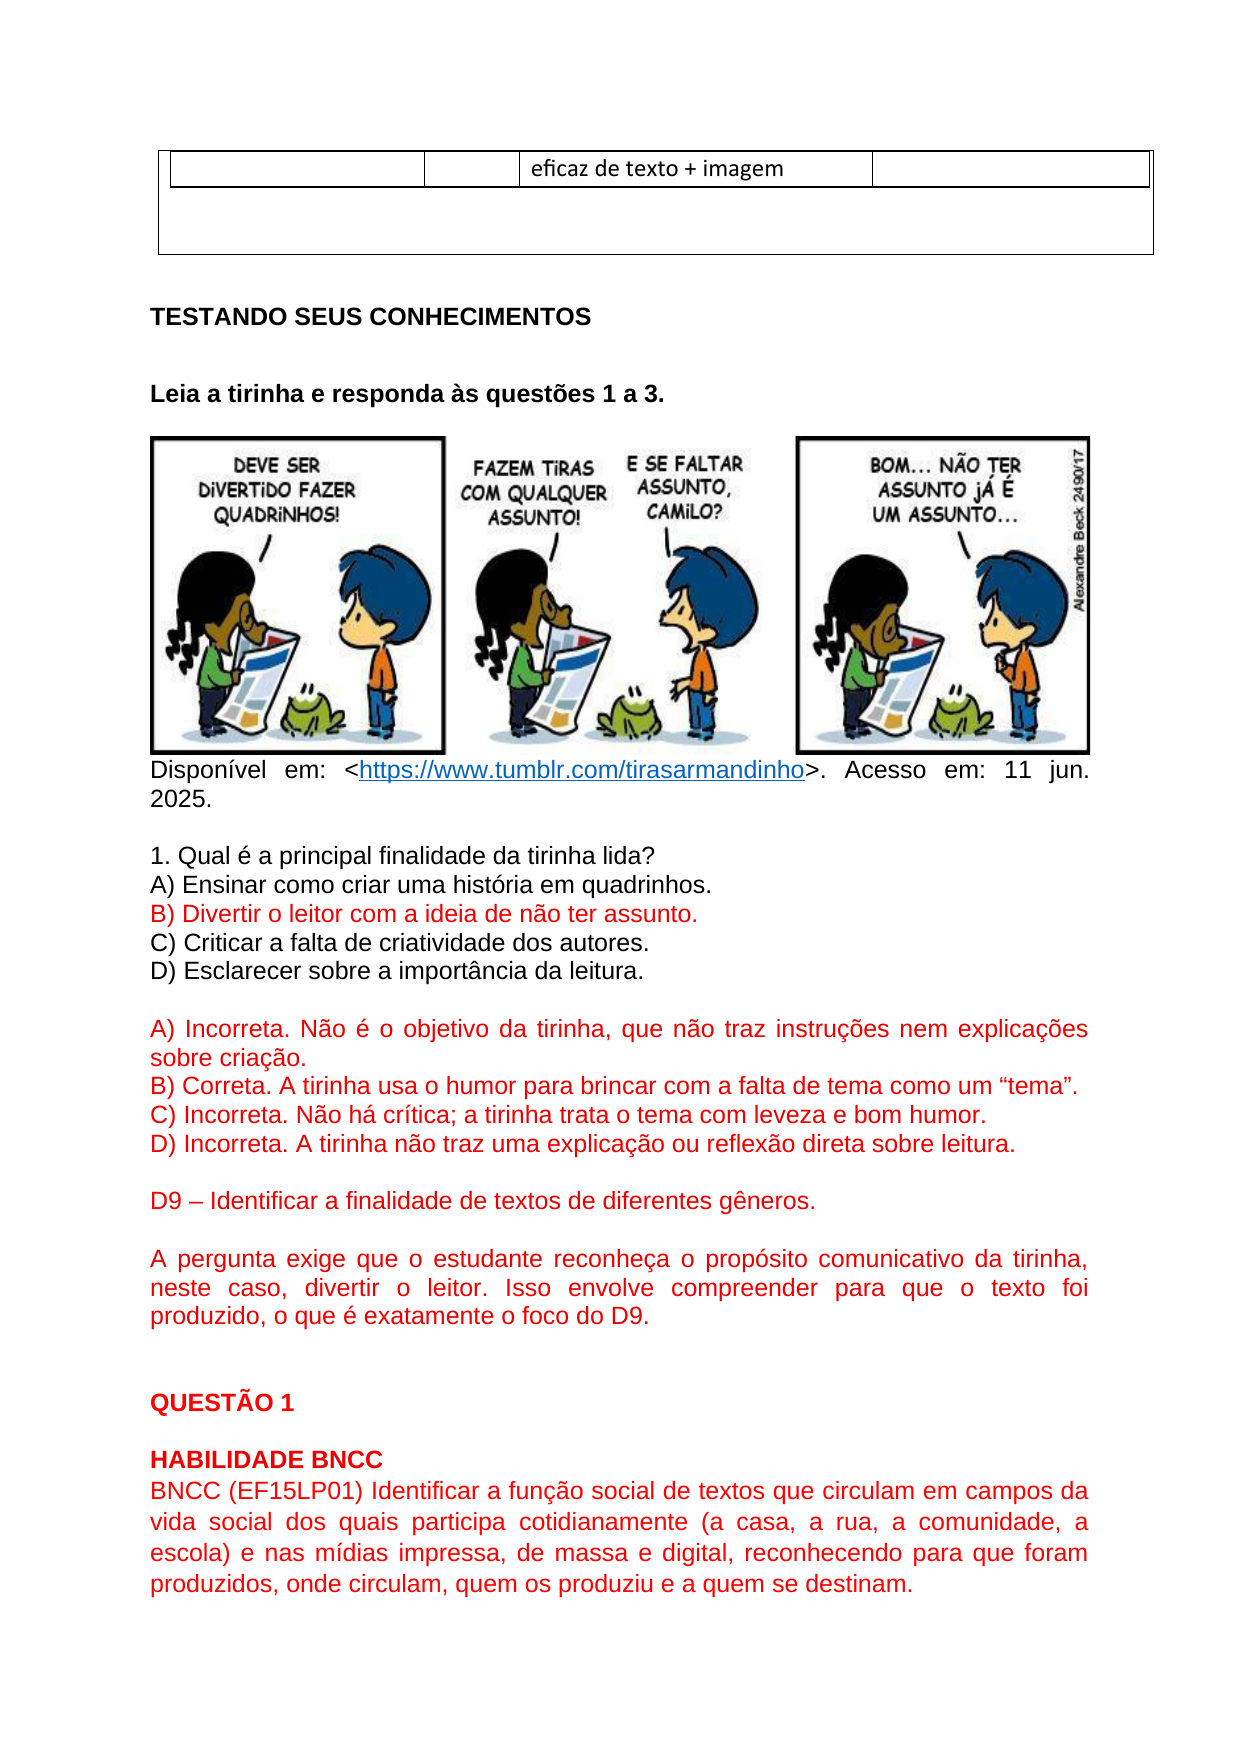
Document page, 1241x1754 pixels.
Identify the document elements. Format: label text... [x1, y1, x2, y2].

text BNCC (EF15LP01) Identificar a função social de textos que circulam em campos da vida social dos quais participa cotidianamente (a casa, a rua, a comunidade, a escola) e nas mídias impressa, de massa e digital, reconhecendo para que foram produzidos, onde circulam, quem os produziu e a quem se destinam. [150, 1476, 1090, 1598]
text Disponível em: <https://www.tumblr.com/tirasarmandinho>. Acesso em: 11 jun. 2025. [150, 755, 1090, 812]
text HABILIDADE BNCC [150, 1445, 1090, 1474]
picture [150, 436, 1091, 755]
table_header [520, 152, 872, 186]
text D9 – Identificar a finalidade de textos de diferentes gêneros. [150, 1186, 1090, 1215]
text D) Esclarecer sobre a importância da leitura. [150, 956, 1090, 985]
text A) Incorreta. Não é o objetivo da tirinha, que não traz instruções nem explicações sobre criação. [150, 1014, 1090, 1071]
text A) Ensinar como criar uma história em quadrinhos. [150, 870, 1090, 899]
text B) Divertir o leitor com a ideia de não ter assunto. [150, 899, 1090, 927]
text B) Correta. A tirinha usa o humor para brincar com a falta de tema como um “tema”. [150, 1071, 1090, 1100]
text QUESTÃO 1 [150, 1387, 1090, 1416]
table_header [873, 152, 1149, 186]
text C) Criticar a falta de criatividade dos autores. [150, 927, 1090, 956]
text TESTANDO SEUS CONHECIMENTOS [150, 302, 1090, 331]
text A pergunta exige que o estudante reconheça o propósito comunicativo da tirinha, neste caso, divertir o leitor. Isso envolve compreender para que o texto foi produzido, o que é exatamente o foco do D9. [150, 1244, 1090, 1330]
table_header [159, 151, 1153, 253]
text Leia a tirinha e responda às questões 1 a 3. [150, 379, 1090, 407]
text 1. Qual é a principal finalidade da tirinha lida? [150, 841, 1090, 870]
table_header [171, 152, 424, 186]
text C) Incorreta. Não há crítica; a tirinha trata o tema com leveza e bom humor. [150, 1100, 1090, 1129]
text D) Incorreta. A tirinha não traz uma explicação ou reflexão direta sobre leitura. [150, 1129, 1090, 1157]
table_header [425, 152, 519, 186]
